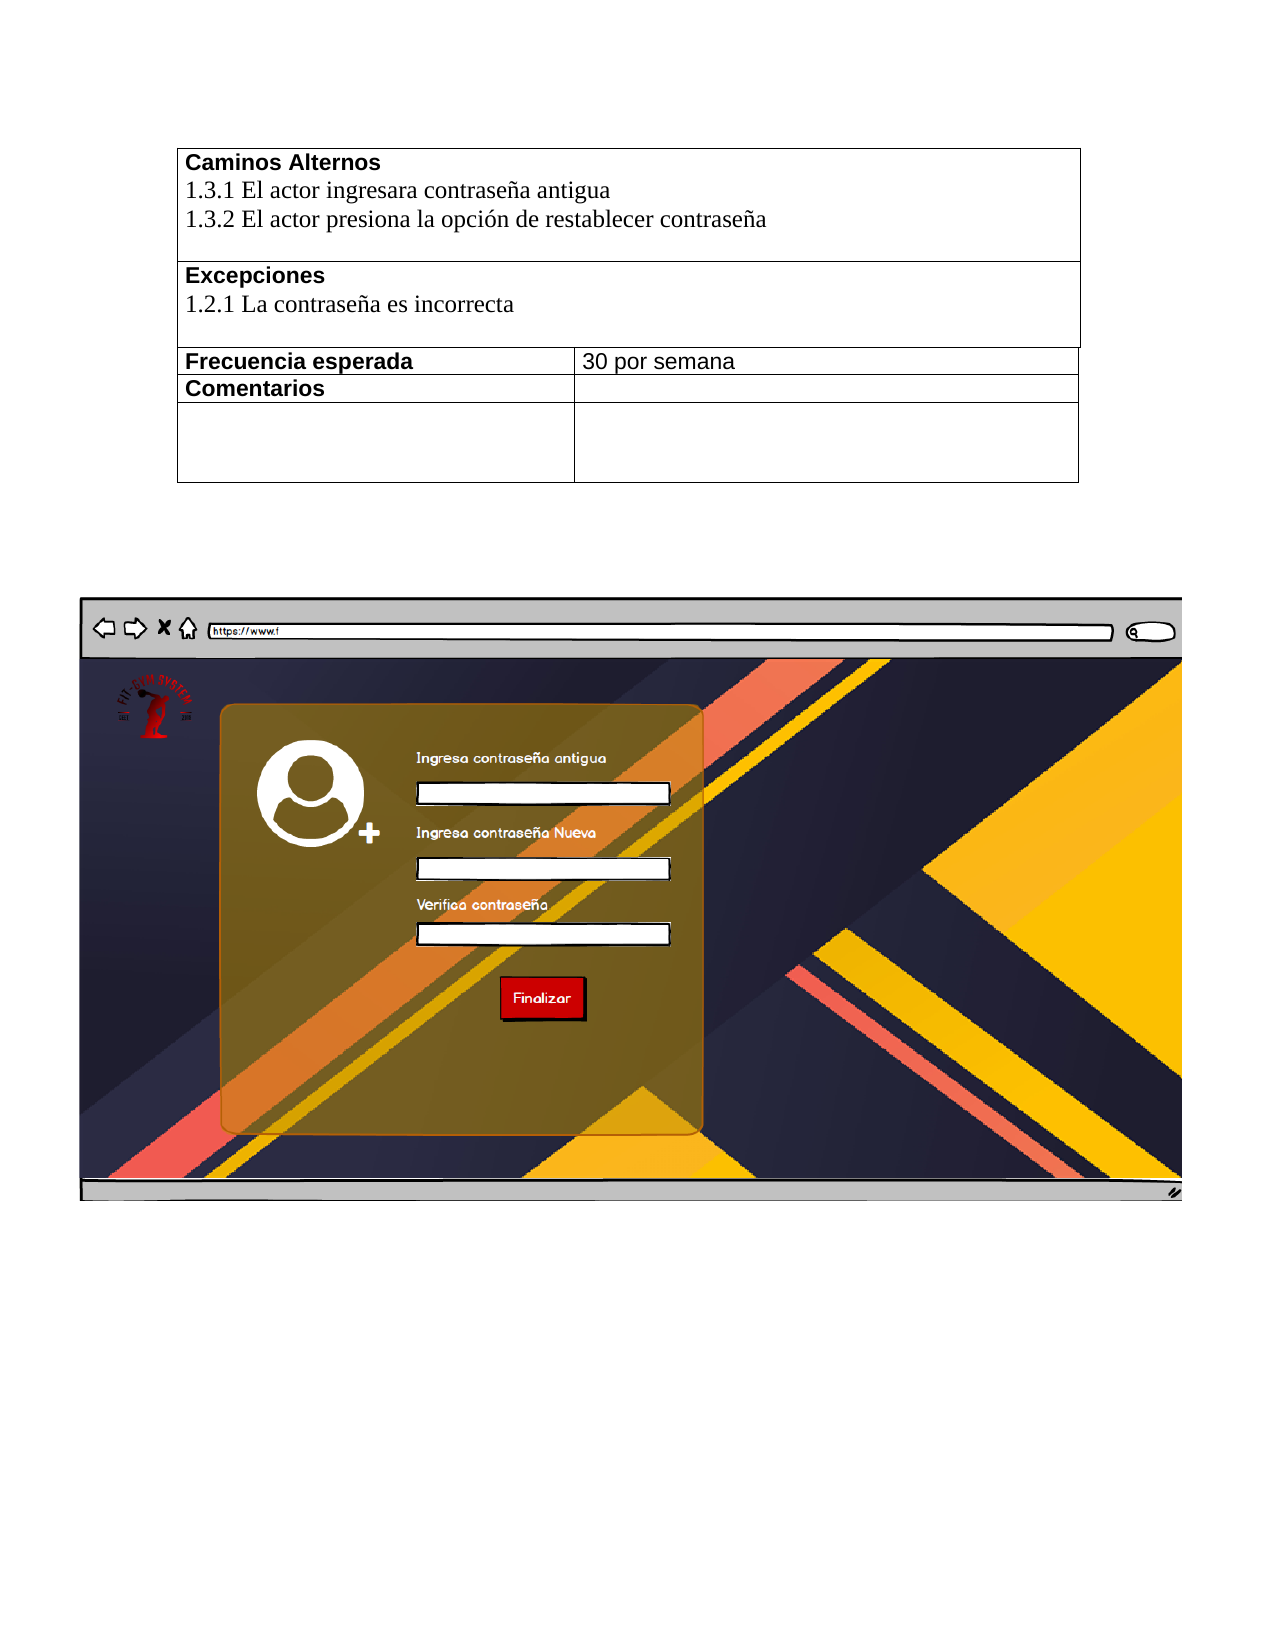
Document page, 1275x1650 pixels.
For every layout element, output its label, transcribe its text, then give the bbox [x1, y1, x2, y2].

table_cell 30 por semana [575, 348, 1078, 374]
picture [79, 597, 1182, 1201]
table_cell Excepciones 1.2.1 La contraseña es incorrecta [178, 262, 1080, 347]
table_cell [575, 375, 1078, 402]
table_cell Comentarios [178, 375, 574, 402]
table_cell [575, 403, 1078, 482]
table_cell Caminos Alternos 1.3.1 El actor ingresara contraseña antigua 1.3.2 El actor presiona la opción de restablecer contraseña [178, 149, 1080, 261]
table_cell [178, 403, 574, 482]
table_cell Frecuencia esperada [178, 348, 574, 374]
